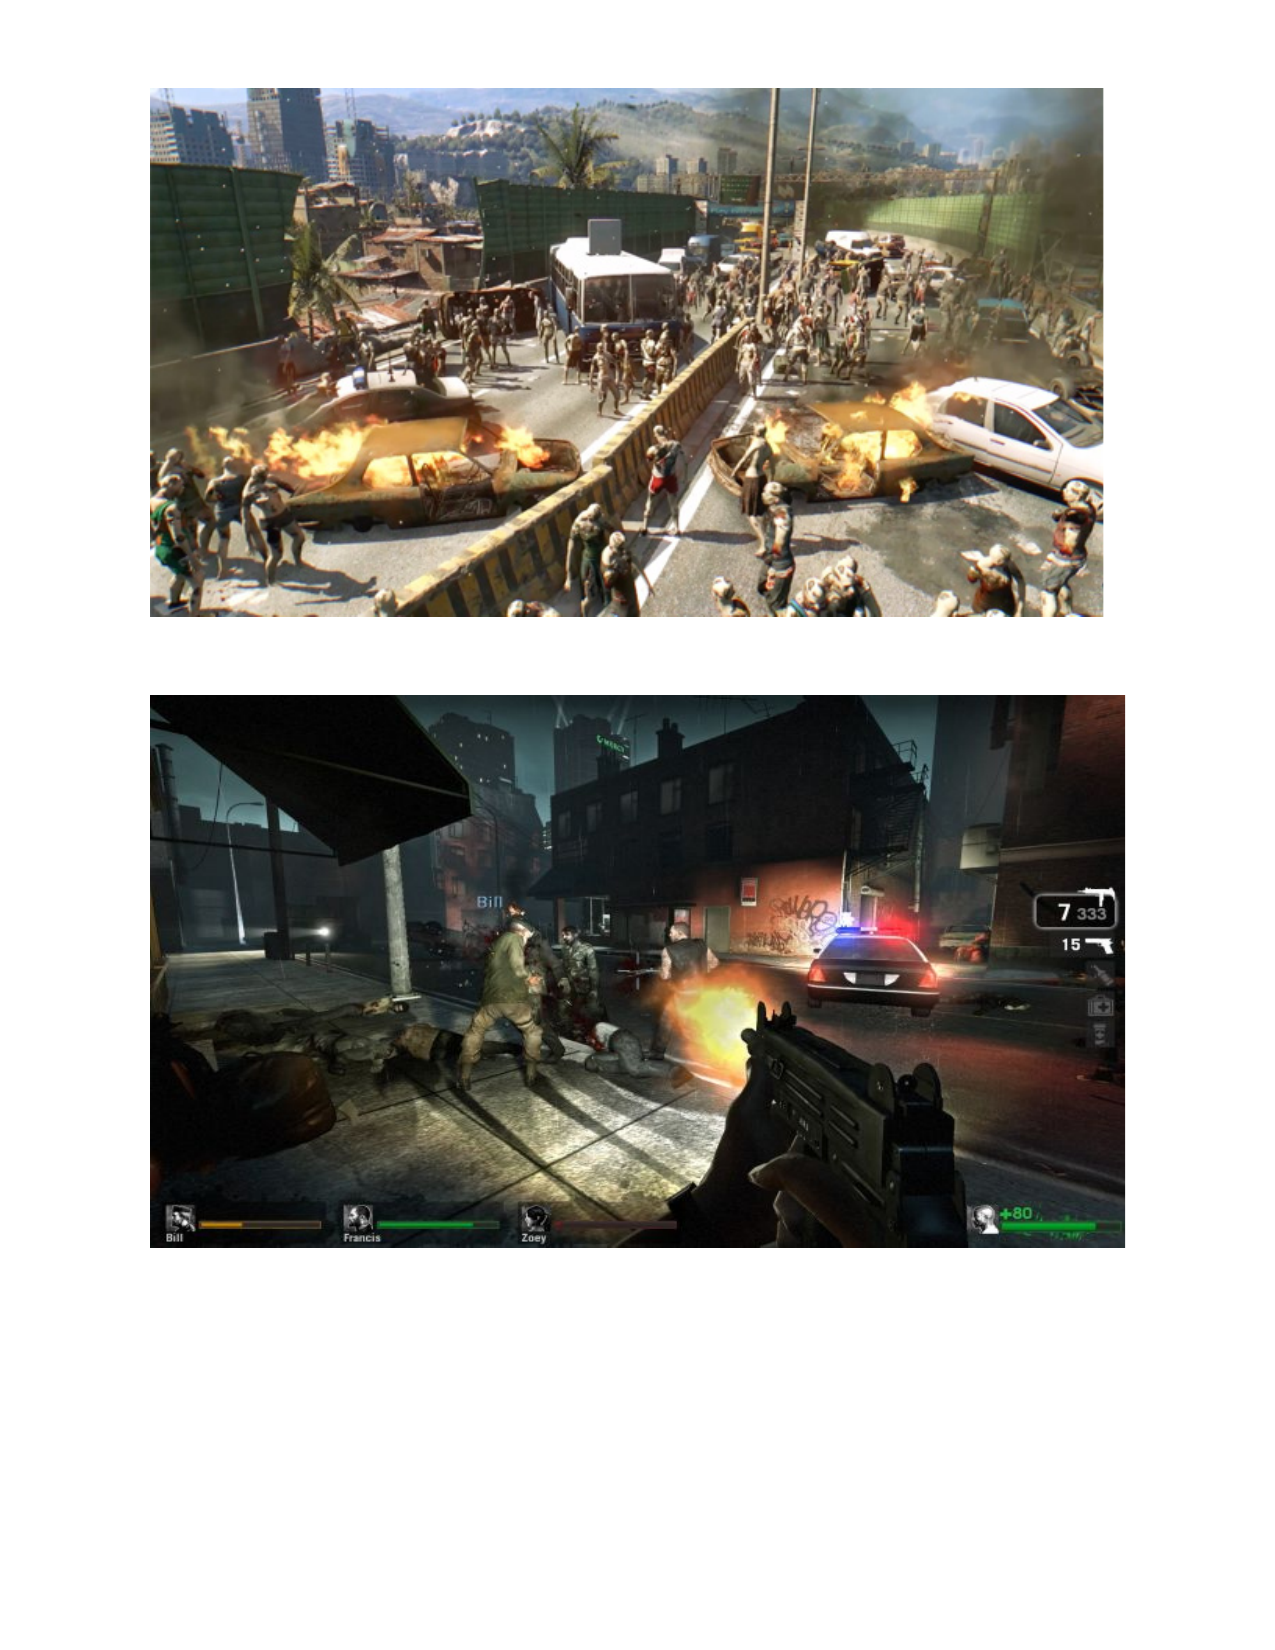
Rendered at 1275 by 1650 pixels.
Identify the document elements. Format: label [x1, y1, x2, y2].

picture [150, 88, 1104, 617]
picture [150, 695, 1125, 1248]
